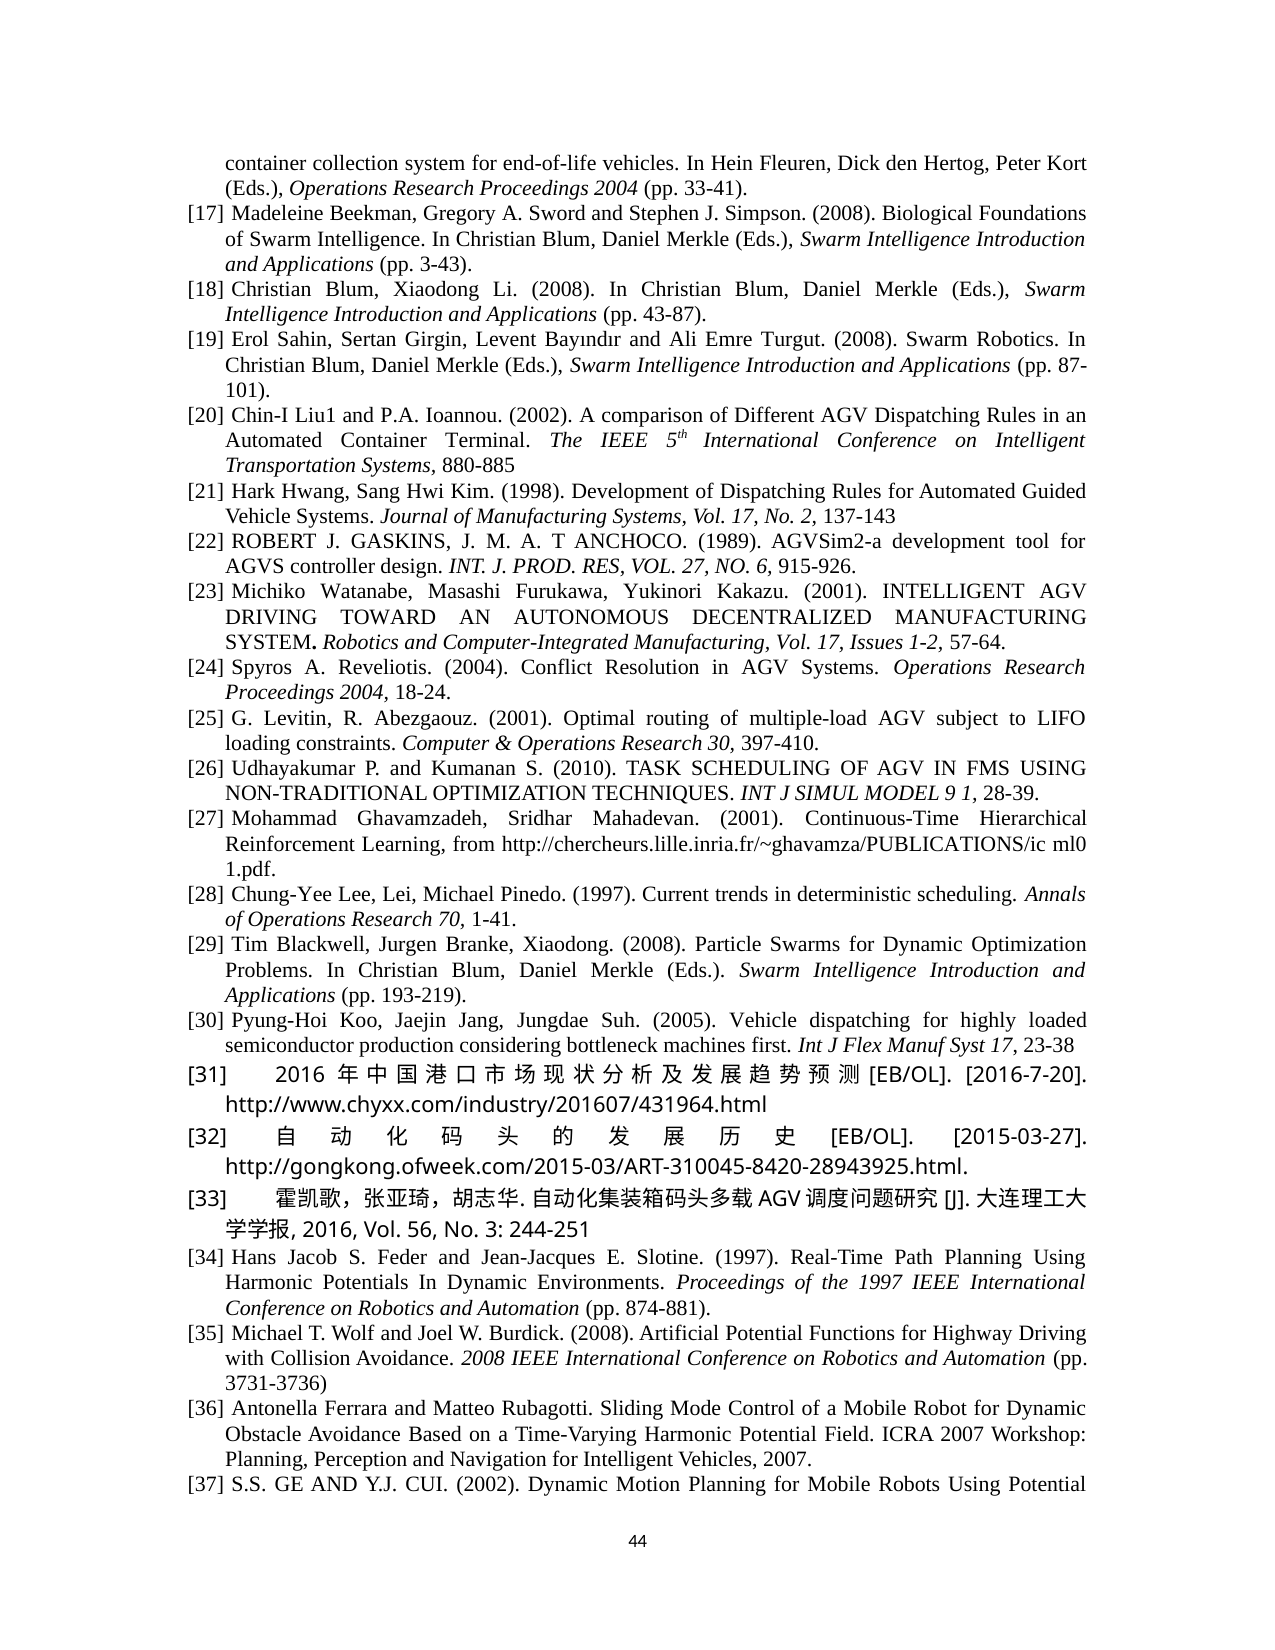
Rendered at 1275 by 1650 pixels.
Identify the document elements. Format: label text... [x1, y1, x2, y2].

list Antonella Ferrara and Matteo Rubagotti. Sliding Mode Control of a Mobile Robot for Dynamic Obstacle Avoidance Based on a Time-Varying Harmonic Potential Field. ICRA 2007 Workshop: Planning, Perception and Navigation for Intelligent Vehicles, 2007. [187, 1395, 1087, 1471]
list Michiko Watanabe, Masashi Furukawa, Yukinori Kakazu. (2001). INTELLIGENT AGV DRIVING TOWARD AN AUTONOMOUS DECENTRALIZED MANUFACTURING SYSTEM. Robotics and Computer-Integrated Manufacturing, Vol. 17, Issues 1-2, 57-64. [187, 578, 1087, 654]
list Hark Hwang, Sang Hwi Kim. (1998). Development of Dispatching Rules for Automated Guided Vehicle Systems. Journal of Manufacturing Systems, Vol. 17, No. 2, 137-143 [187, 478, 1087, 528]
list 霍凯歌，张亚琦，胡志华. 自动化集装箱码头多载AGV调度问题研究 [J]. 大连理工大学学报, 2016, Vol. 56, No. 3: 244-251 [187, 1181, 1087, 1244]
list 自动化码头的发展历史[EB/OL]. [2015-03-27]. http://gongkong.ofweek.com/2015-03/ART-310045-8420-28943925.html. [187, 1119, 1087, 1181]
list Hans Jacob S. Feder and Jean-Jacques E. Slotine. (1997). Real-Time Path Planning Using Harmonic Potentials In Dynamic Environments. Proceedings of the 1997 IEEE International Conference on Robotics and Automation (pp. 874-881). [187, 1244, 1087, 1320]
list Spyros A. Reveliotis. (2004). Conflict Resolution in AGV Systems. Operations Research Proceedings 2004, 18-24. [187, 654, 1087, 704]
list Michael T. Wolf and Joel W. Burdick. (2008). Artificial Potential Functions for Highway Driving with Collision Avoidance. 2008 IEEE International Conference on Robotics and Automation (pp. 3731-3736) [187, 1320, 1087, 1395]
list G. Levitin, R. Abezgaouz. (2001). Optimal routing of multiple-load AGV subject to LIFO loading constraints. Computer & Operations Research 30, 397-410. [187, 704, 1087, 755]
list Pyung-Hoi Koo, Jaejin Jang, Jungdae Suh. (2005). Vehicle dispatching for highly loaded semiconductor production considering bottleneck machines first. Int J Flex Manuf Syst 17, 23-38 [187, 1007, 1087, 1057]
list Tim Blackwell, Jurgen Branke, Xiaodong. (2008). Particle Swarms for Dynamic Optimization Problems. In Christian Blum, Daniel Merkle (Eds.). Swarm Intelligence Introduction and Applications (pp. 193-219). [187, 931, 1087, 1007]
list Udhayakumar P. and Kumanan S. (2010). TASK SCHEDULING OF AGV IN FMS USING NON-TRADITIONAL OPTIMIZATION TECHNIQUES. INT J SIMUL MODEL 9 1, 28-39. [187, 755, 1087, 805]
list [187, 1471, 1087, 1496]
list 2016年中国港口市场现状分析及发展趋势预测[EB/OL]. [2016-7-20]. http://www.chyxx.com/industry/201607/431964.html [187, 1057, 1087, 1119]
list ROBERT J. GASKINS, J. M. A. T ANCHOCO. (1989). AGVSim2-a development tool for AGVS controller design. INT. J. PROD. RES, VOL. 27, NO. 6, 915-926. [187, 528, 1087, 578]
list Chin-I Liu1 and P.A. Ioannou. (2002). A comparison of Different AGV Dispatching Rules in an Automated Container Terminal. The IEEE 5th International Conference on Intelligent Transportation Systems, 880-885 [187, 402, 1087, 478]
list Chung-Yee Lee, Lei, Michael Pinedo. (1997). Current trends in deterministic scheduling. Annals of Operations Research 70, 1-41. [187, 881, 1087, 931]
list Christian Blum, Xiaodong Li. (2008). In Christian Blum, Daniel Merkle (Eds.), Swarm Intelligence Introduction and Applications (pp. 43-87). [187, 276, 1087, 326]
list Mohammad Ghavamzadeh, Sridhar Mahadevan. (2001). Continuous-Time Hierarchical Reinforcement Learning, from http://chercheurs.lille.inria.fr/~ghavamza/PUBLICATIONS/ic ml0 1.pdf. [187, 805, 1087, 881]
list Madeleine Beekman, Gregory A. Sword and Stephen J. Simpson. (2008). Biological Foundations of Swarm Intelligence. In Christian Blum, Daniel Merkle (Eds.), Swarm Intelligence Introduction and Applications (pp. 3-43). [187, 200, 1087, 276]
list Erol Sahin, Sertan Girgin, Levent Bayındır and Ali Emre Turgut. (2008). Swarm Robotics. In Christian Blum, Daniel Merkle (Eds.), Swarm Intelligence Introduction and Applications (pp. 87-101). [187, 326, 1087, 402]
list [187, 150, 1087, 200]
